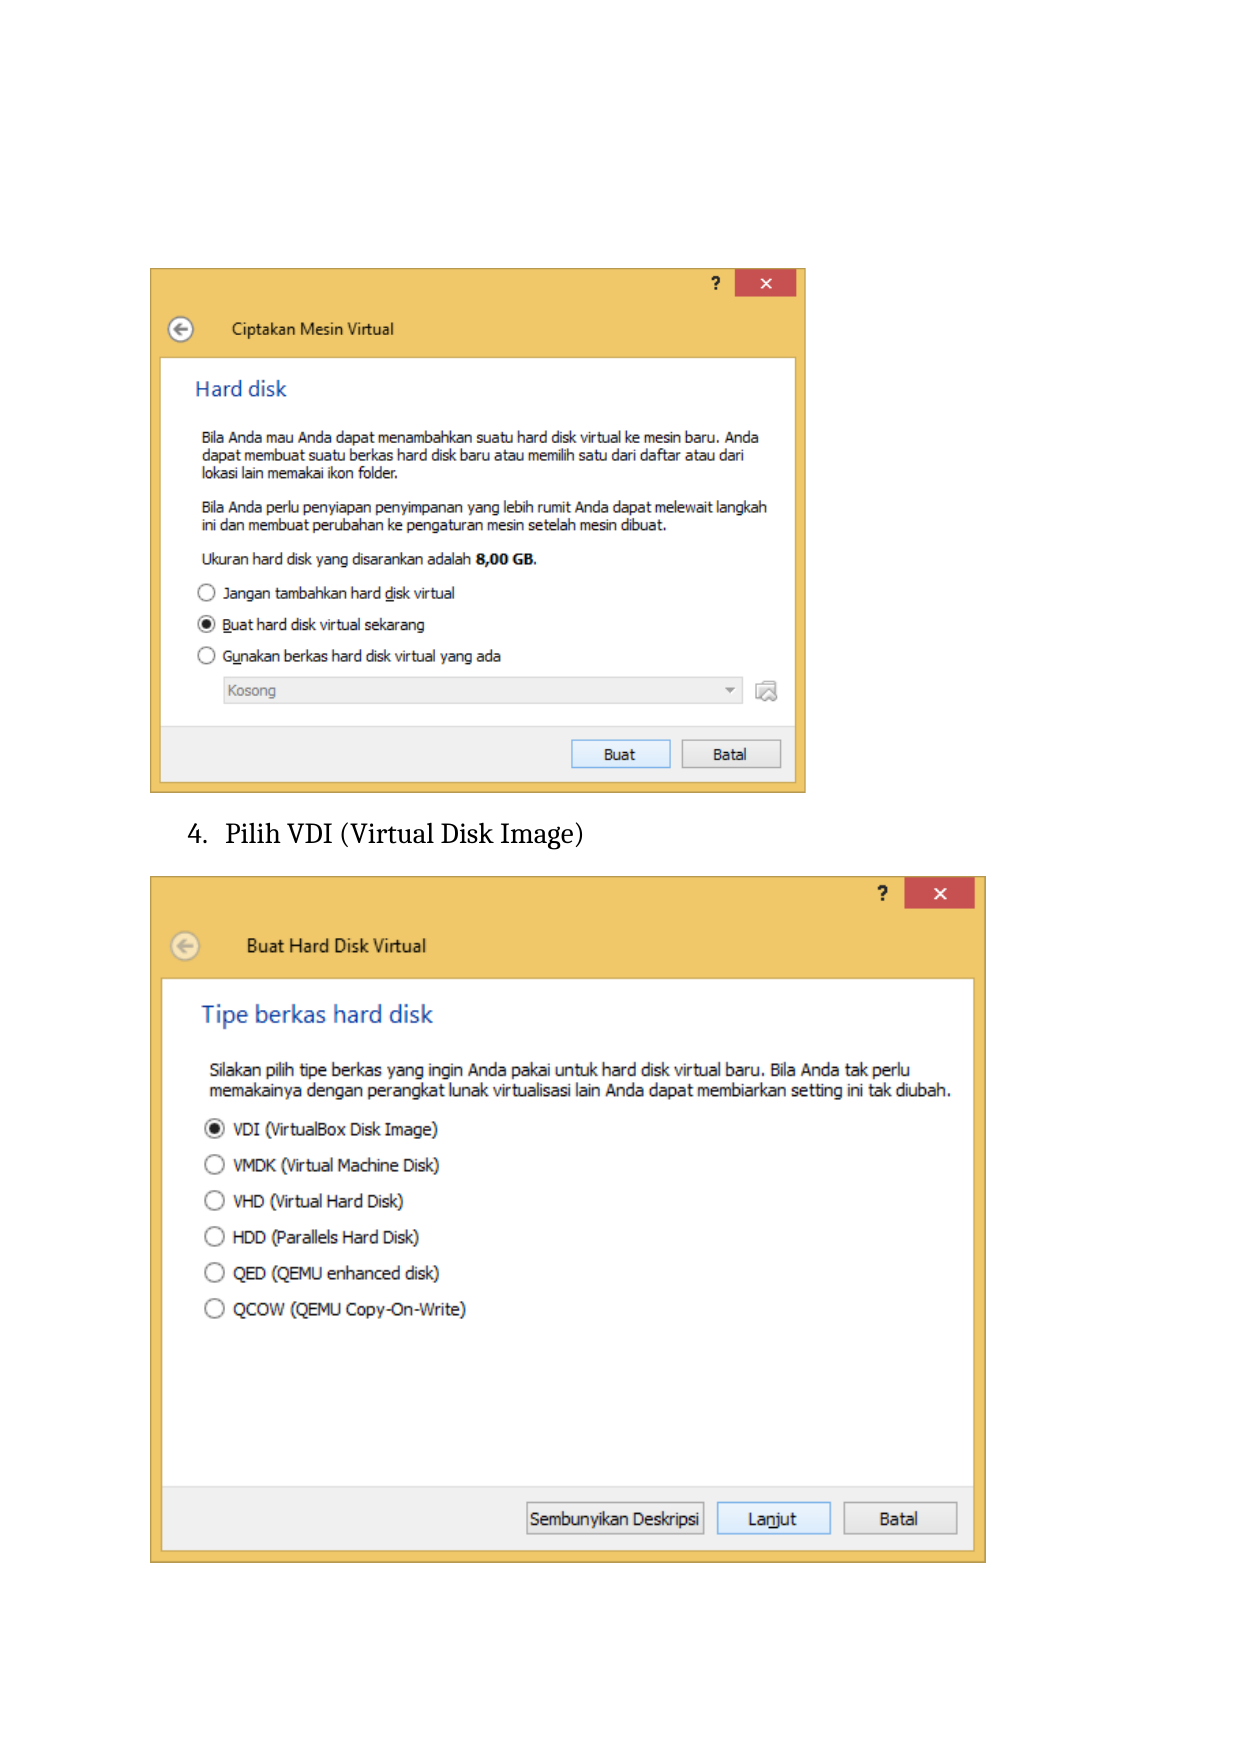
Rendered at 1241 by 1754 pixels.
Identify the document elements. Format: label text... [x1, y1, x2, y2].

picture [150, 876, 986, 1563]
list Pilih VDI (Virtual Disk Image) [187, 817, 1090, 851]
picture [150, 268, 806, 793]
